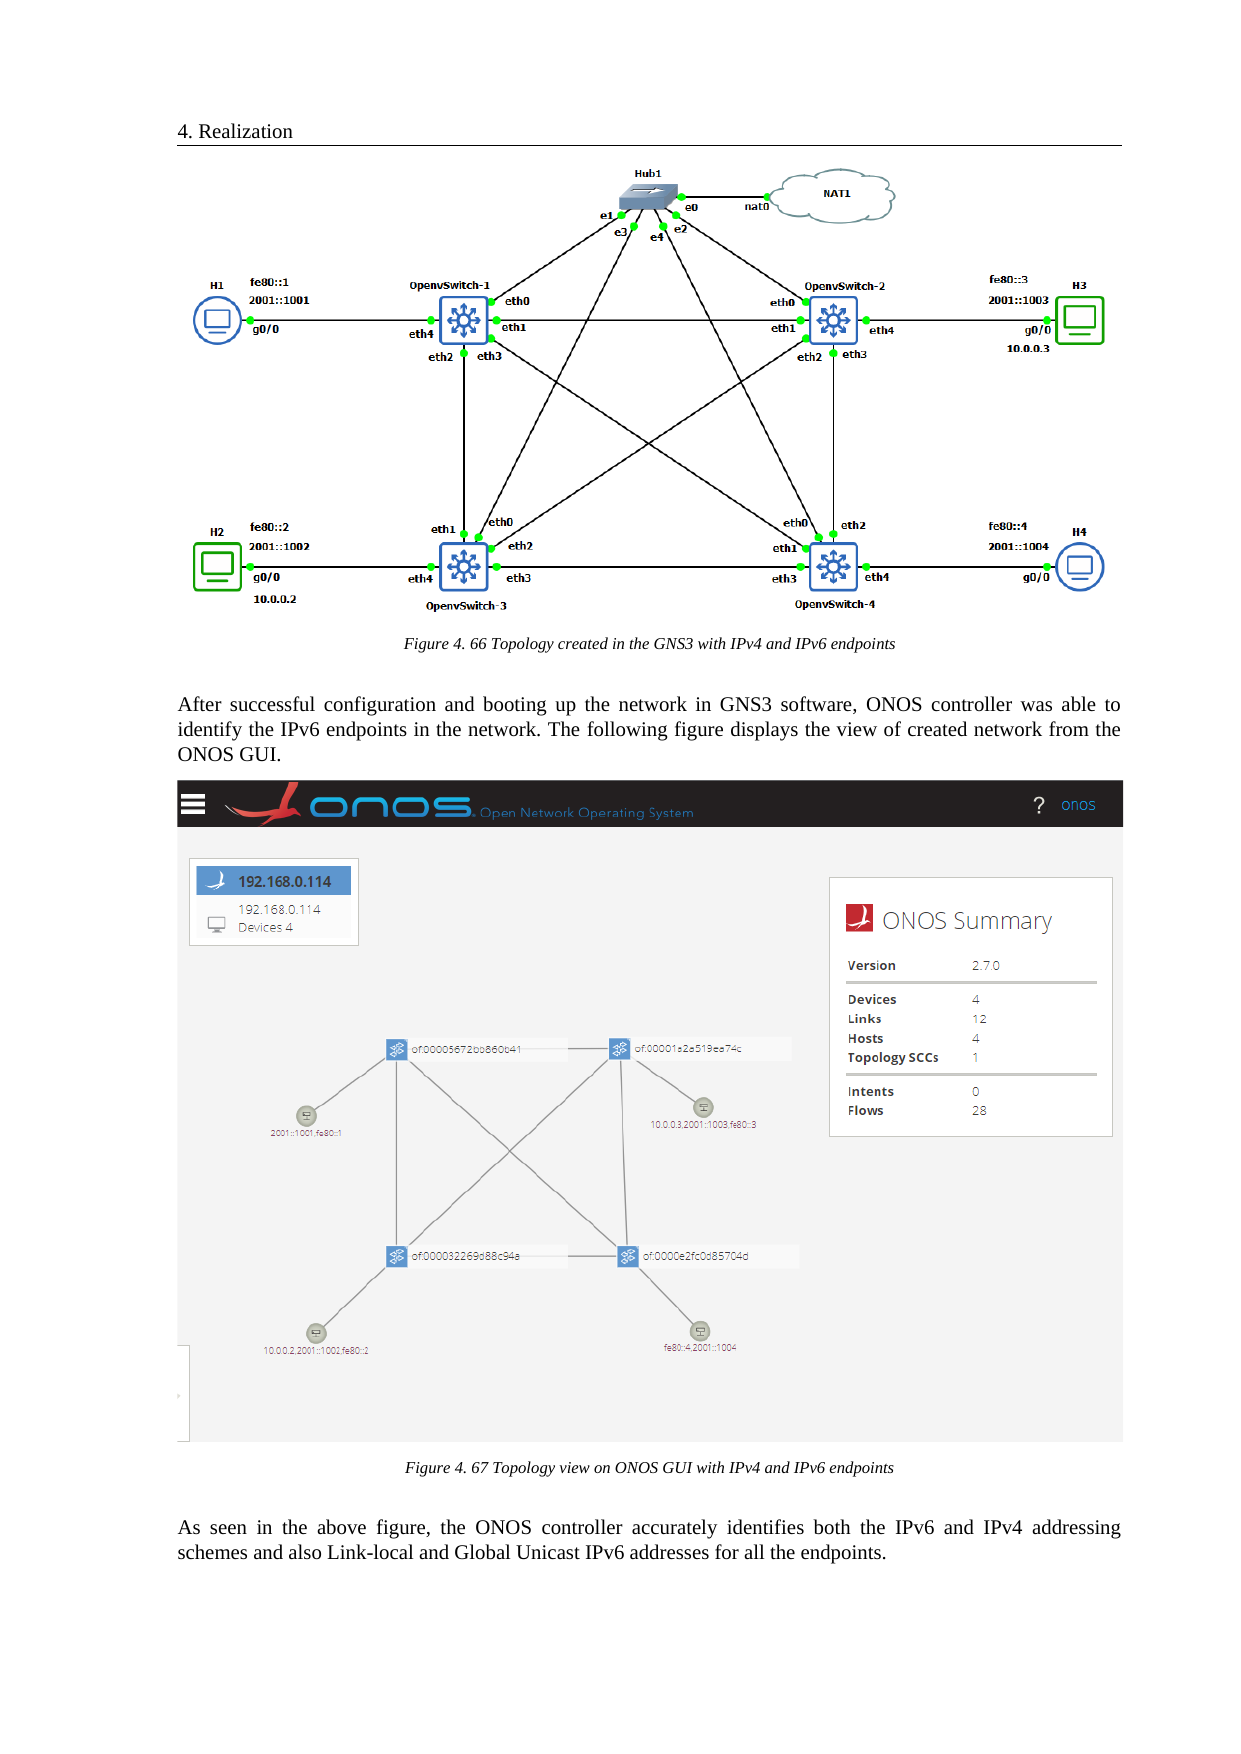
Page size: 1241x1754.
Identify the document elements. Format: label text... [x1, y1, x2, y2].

text As seen in the above figure, the ONOS controller accurately identifies both the IPv6 and IPv4 addressing schemes and also Link-local and Global Unicast IPv6 addresses for all the endpoints. [177, 1514, 1122, 1564]
picture [177, 780, 1124, 1442]
picture [183, 160, 1117, 618]
text Figure 4. 67 Topology view on ONOS GUI with IPv4 and IPv6 endpoints [177, 1458, 1122, 1477]
text After successful configuration and booting up the network in GNS3 software, ONOS controller was able to identify the IPv6 endpoints in the network. The following figure displays the view of created network from the ONOS GUI. [177, 691, 1122, 766]
text Figure 4. 66 Topology created in the GNS3 with IPv4 and IPv6 endpoints [177, 634, 1122, 653]
